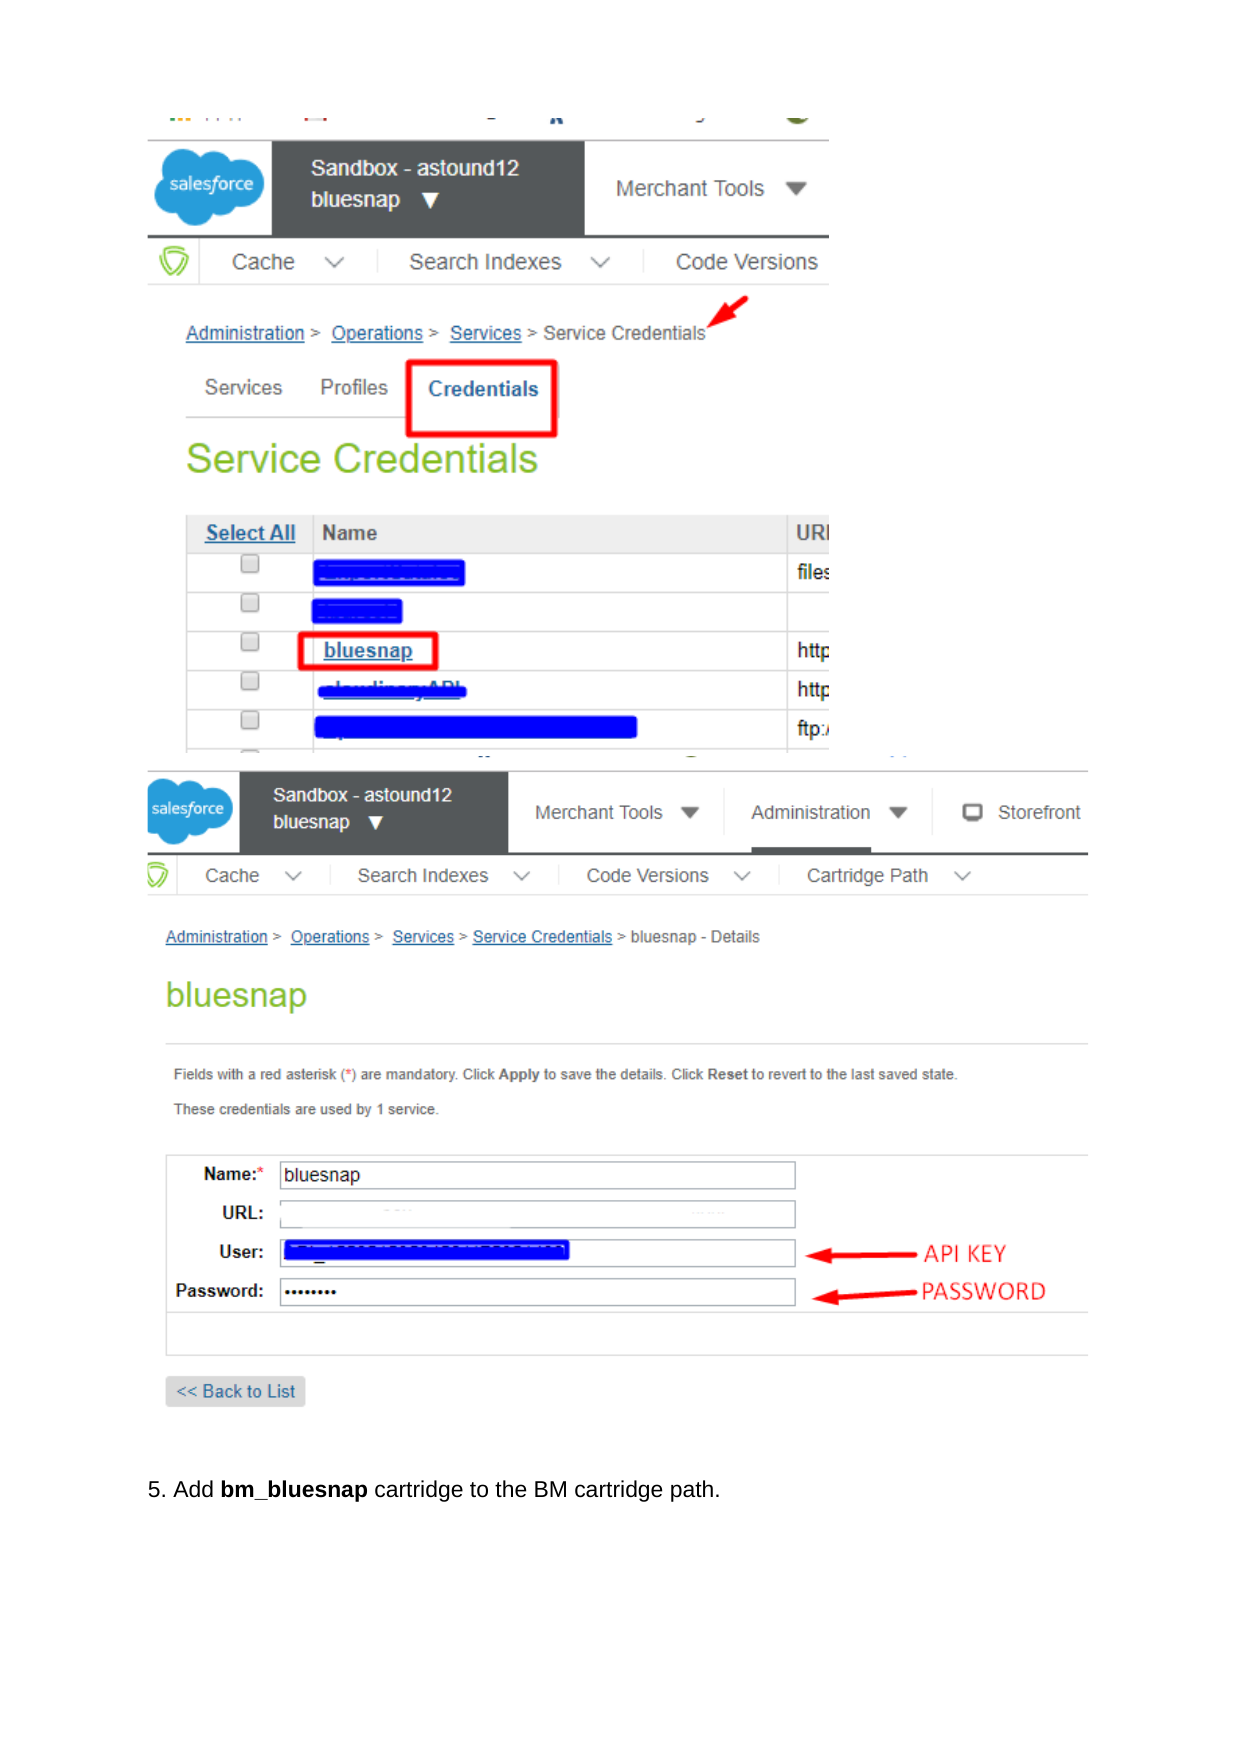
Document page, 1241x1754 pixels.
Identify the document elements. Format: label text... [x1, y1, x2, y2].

text 5. Add bm_bluesnap cartridge to the BM cartridge path. [148, 1476, 1152, 1502]
picture [147, 118, 829, 753]
picture [147, 756, 1089, 1442]
